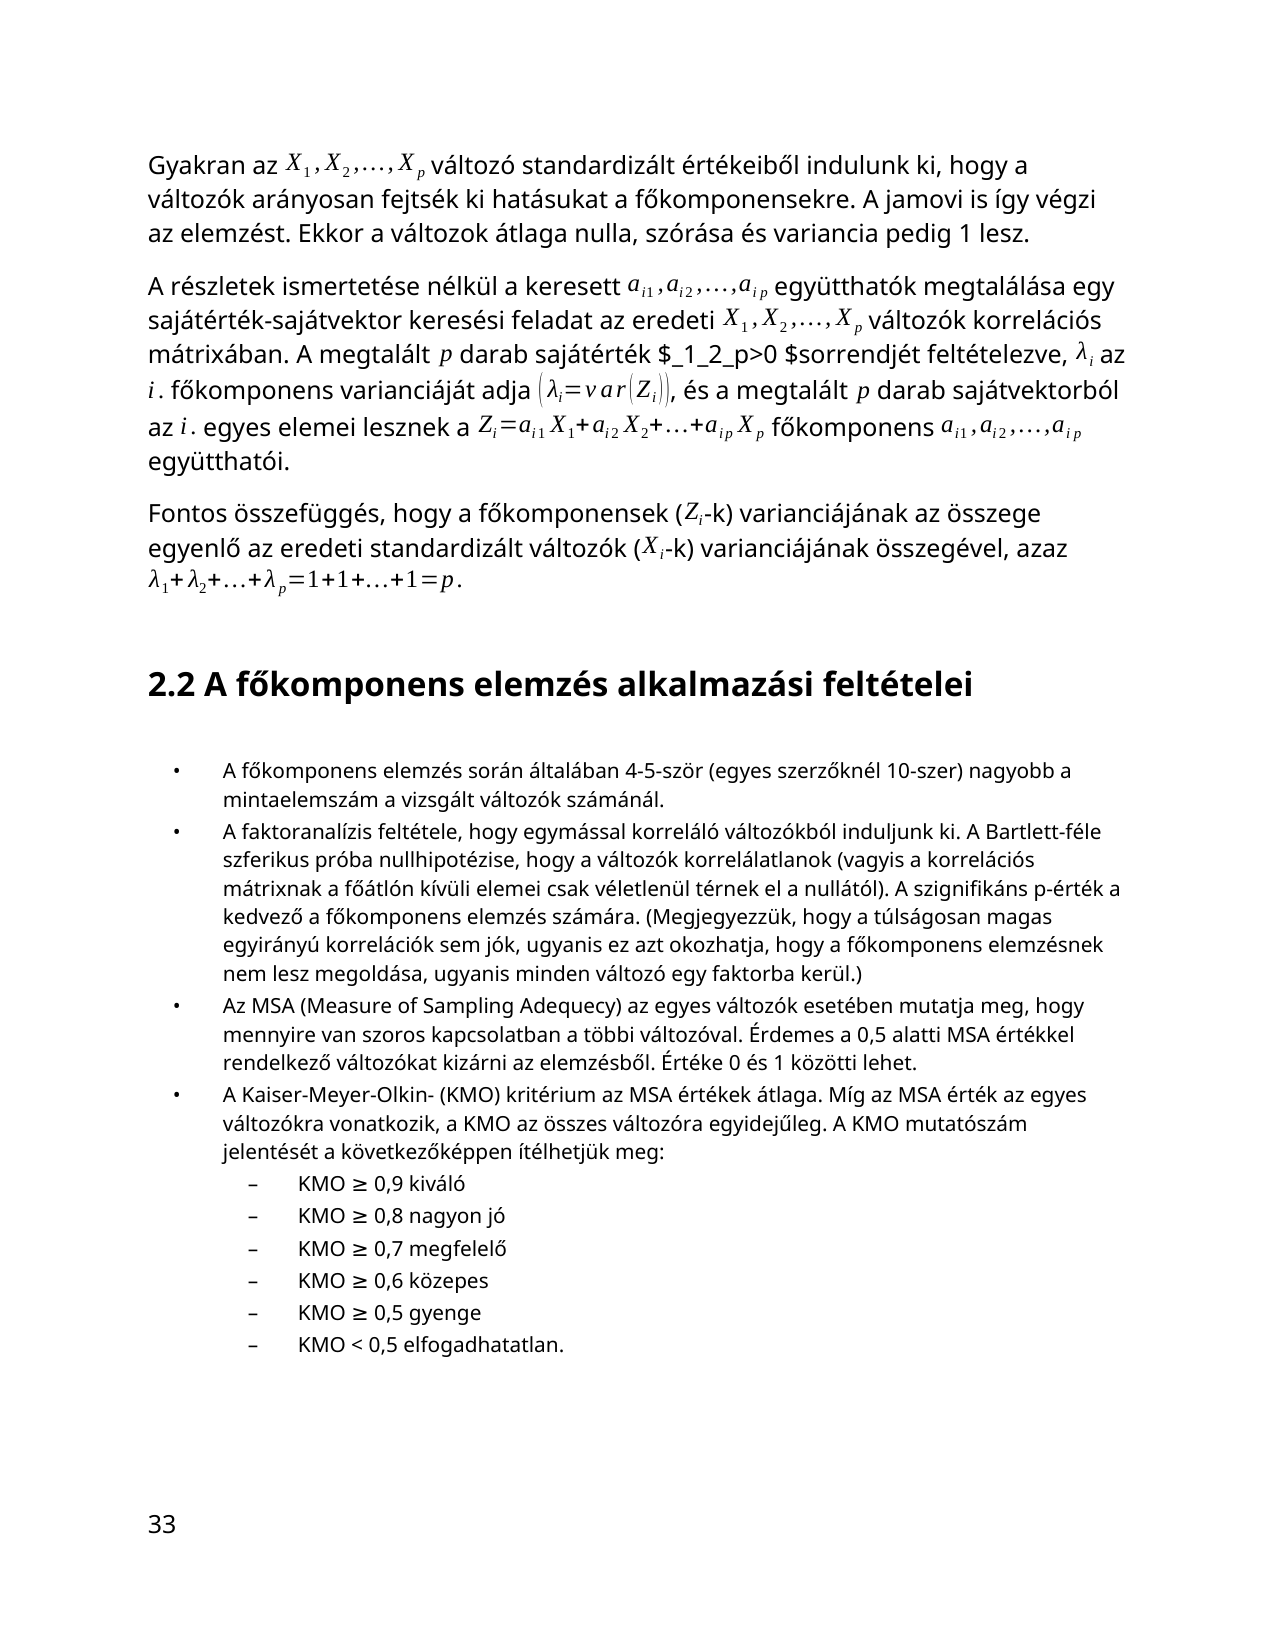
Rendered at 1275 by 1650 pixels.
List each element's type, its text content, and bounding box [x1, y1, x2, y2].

list A Kaiser-Meyer-Olkin- (KMO) kritérium az MSA értékek átlaga. Míg az MSA érték az egyes változókra vonatkozik, a KMO az összes változóra egyidejűleg. A KMO mutatószám jelentését a következőképpen ítélhetjük meg: [173, 1080, 1127, 1166]
text Gyakran az változó standardizált értékeiből indulunk ki, hogy a változók arányosan fejtsék ki hatásukat a főkomponensekre. A jamovi is így végzi az elemzést. Ekkor a változok átlaga nulla, szórása és variancia pedig 1 lesz. [148, 148, 1127, 250]
list KMO ≥ 0,7 megfelelő [248, 1234, 1127, 1262]
list KMO ≥ 0,5 gyenge [248, 1298, 1127, 1327]
subtitle 2.2 A főkomponens elemzés alkalmazási feltételei [148, 661, 1127, 706]
text Fontos összefüggés, hogy a főkomponensek (-k) varianciájának az összege egyenlő az eredeti standardizált változók (-k) varianciájának összegével, azaz [148, 496, 1127, 598]
list KMO ≥ 0,8 nagyon jó [248, 1202, 1127, 1230]
list Az MSA (Measure of Sampling Adequecy) az egyes változók esetében mutatja meg, hogy mennyire van szoros kapcsolatban a többi változóval. Érdemes a 0,5 alatti MSA értékkel rendelkező változókat kizárni az elemzésből. Értéke 0 és 1 közötti lehet. [173, 991, 1127, 1077]
text A részletek ismertetése nélkül a keresett együtthatók megtalálása egy sajátérték-sajátvektor keresési feladat az eredeti változók korrelációs mátrixában. A megtalált darab sajátérték $_1_2_p>0 $sorrendjét feltételezve, az főkomponens varianciáját adja , és a megtalált darab sajátvektorból az egyes elemei lesznek a főkomponens együtthatói. [148, 268, 1127, 477]
list A faktoranalízis feltétele, hogy egymással korreláló változókból induljunk ki. A Bartlett-féle szferikus próba nullhipotézise, hogy a változók korrelálatlanok (vagyis a korrelációs mátrixnak a főátlón kívüli elemei csak véletlenül térnek el a nullától). A szignifikáns p-érték a kedvező a főkomponens elemzés számára. (Megjegyezzük, hogy a túlságosan magas egyirányú korrelációk sem jók, ugyanis ez azt okozhatja, hogy a főkomponens elemzésnek nem lesz megoldása, ugyanis minden változó egy faktorba kerül.) [173, 817, 1127, 987]
list KMO < 0,5 elfogadhatatlan. [248, 1330, 1127, 1359]
list A főkomponens elemzés során általában 4-5-ször (egyes szerzőknél 10-szer) nagyobb a mintaelemszám a vizsgált változók számánál. [173, 756, 1127, 813]
list KMO ≥ 0,9 kiváló [248, 1169, 1127, 1198]
list KMO ≥ 0,6 közepes [248, 1266, 1127, 1294]
